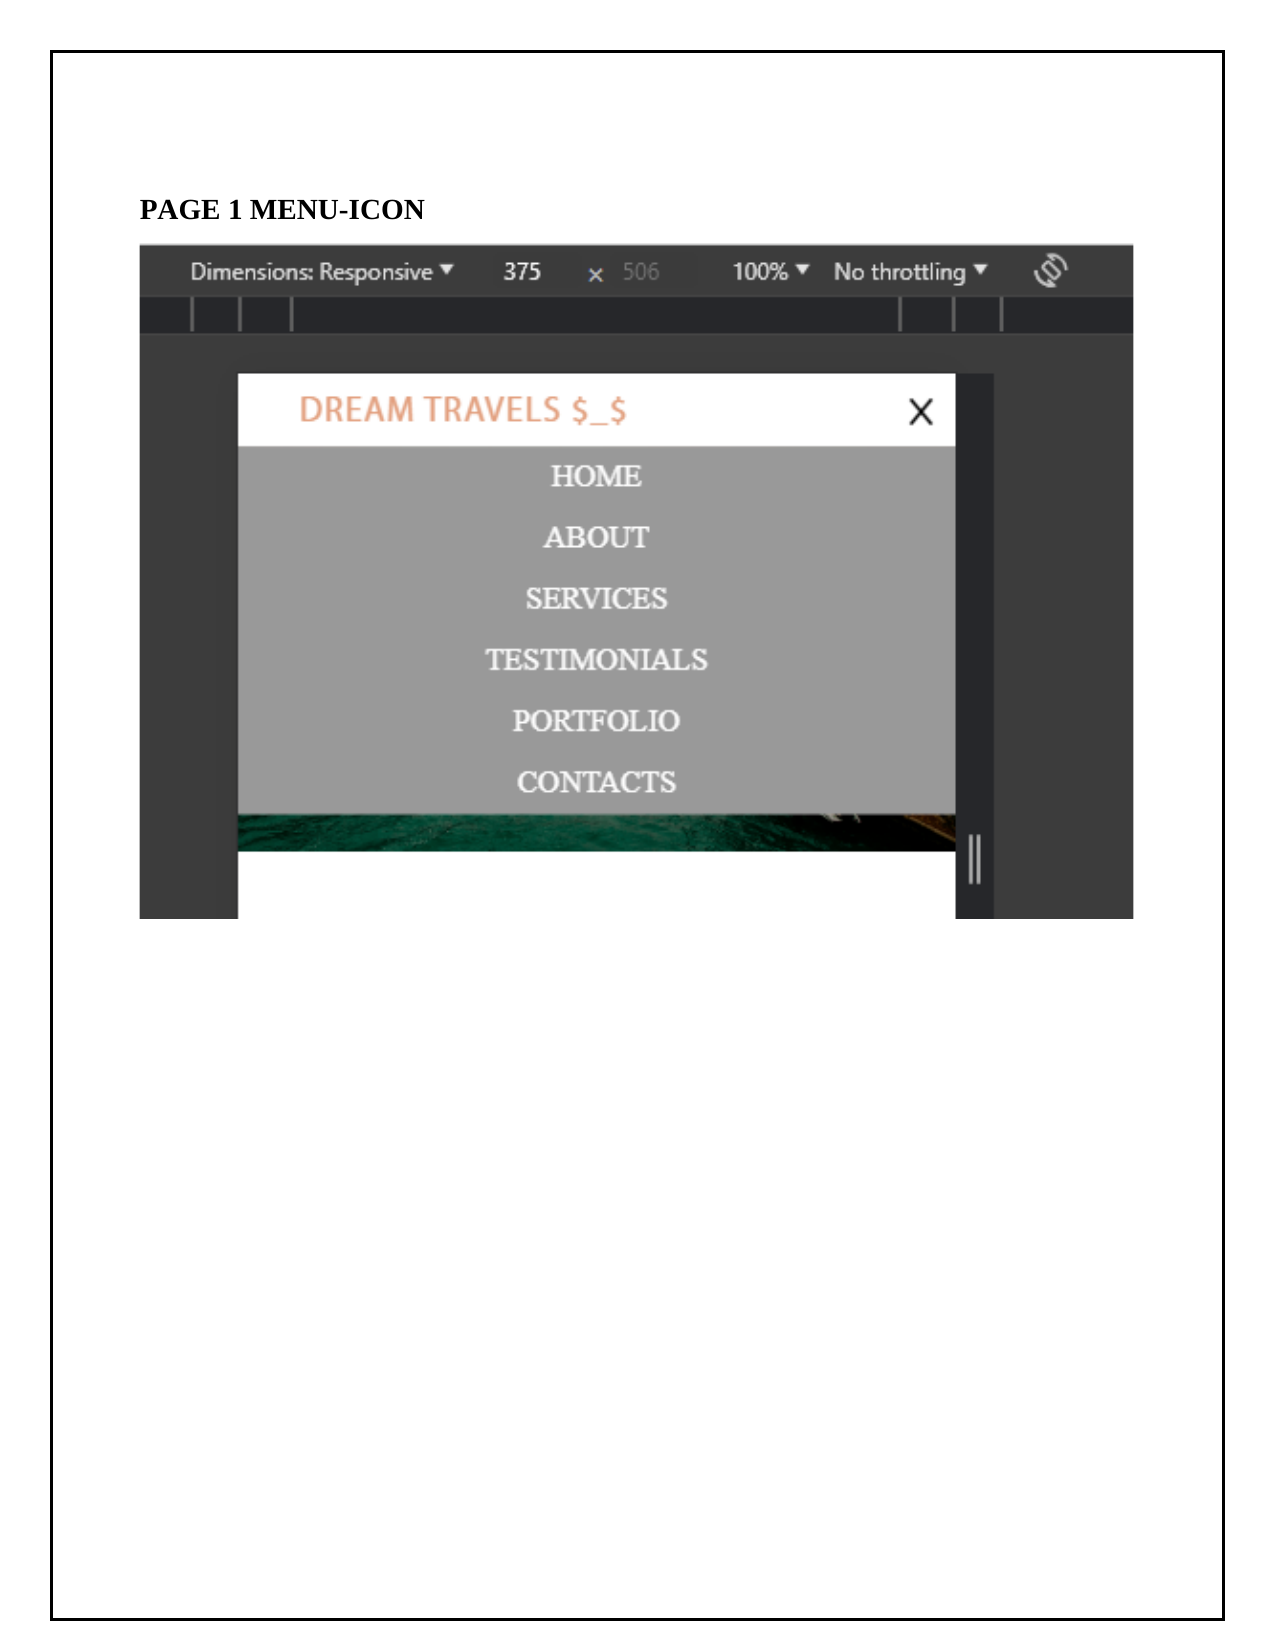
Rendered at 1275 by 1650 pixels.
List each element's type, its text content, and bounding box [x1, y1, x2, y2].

text PAGE 1 MENU-ICON [139, 192, 1127, 226]
picture [139, 242, 1134, 919]
